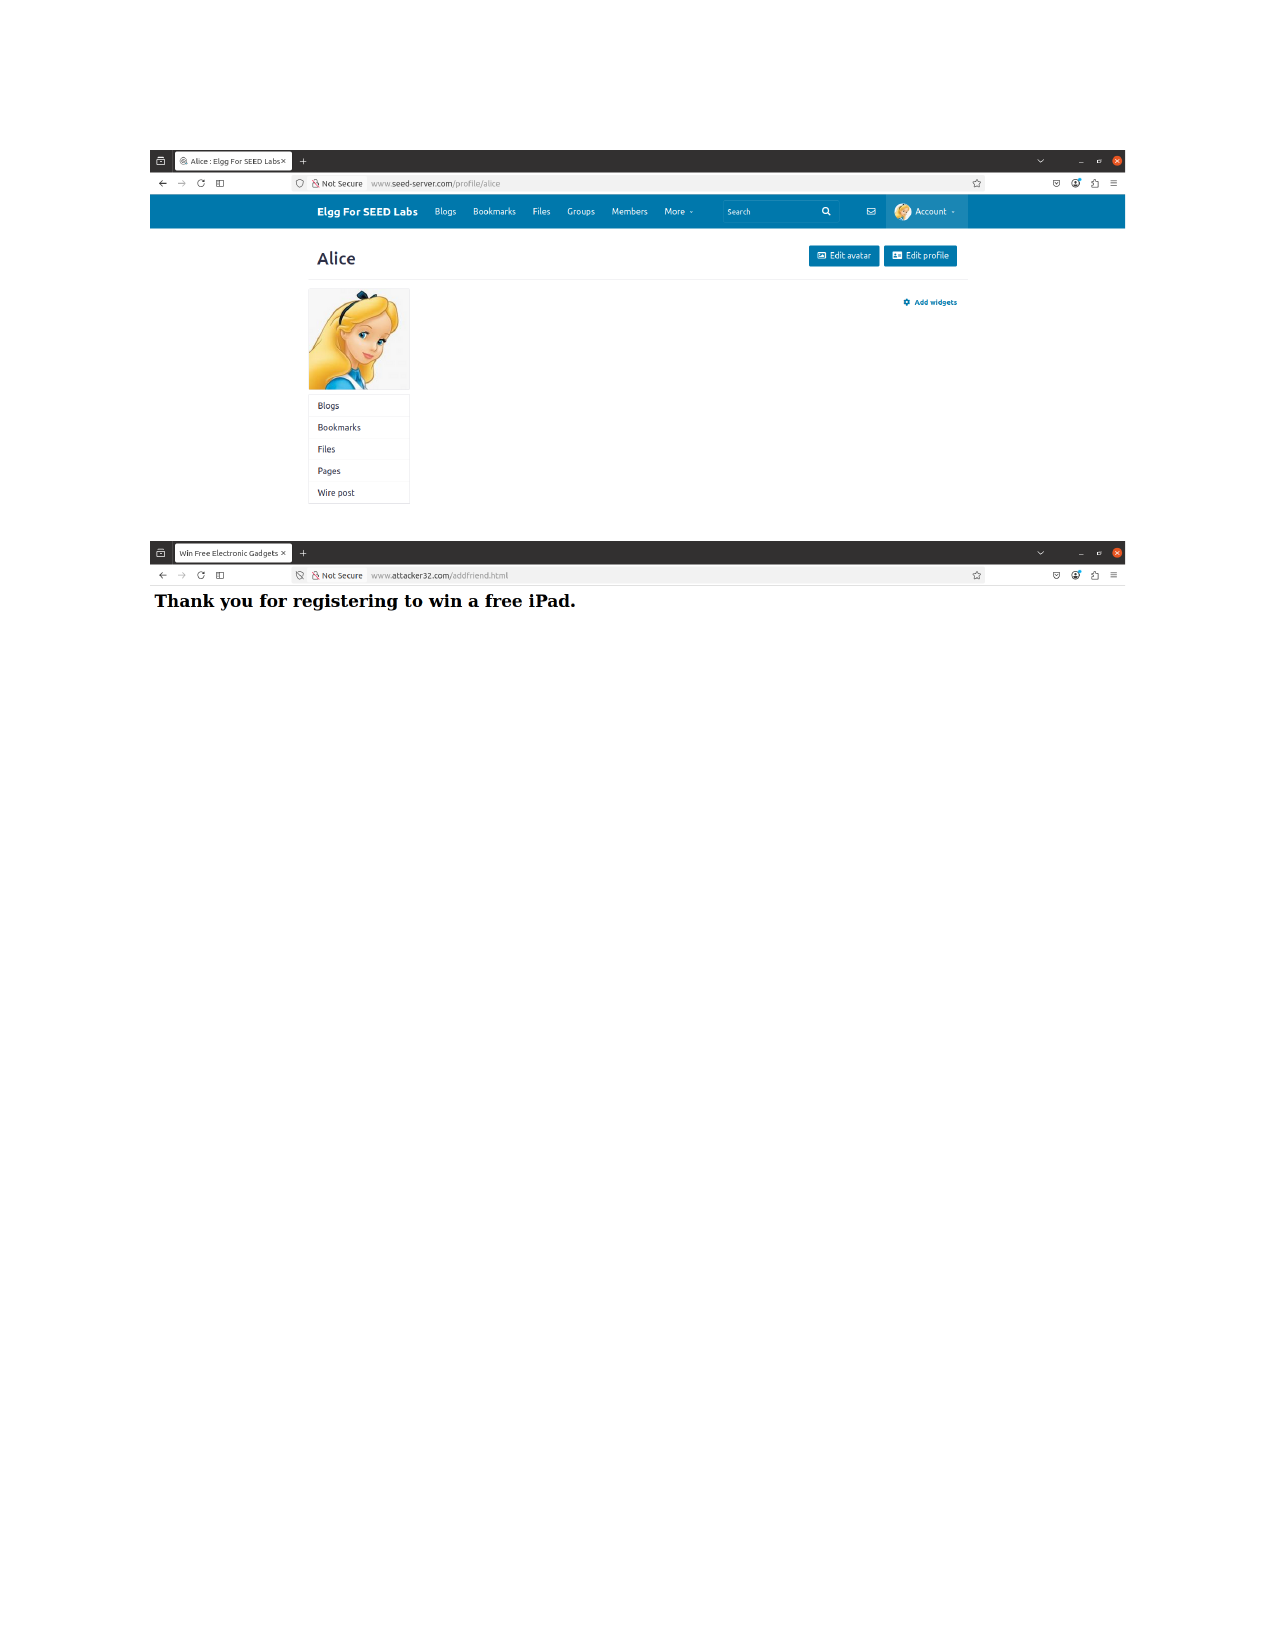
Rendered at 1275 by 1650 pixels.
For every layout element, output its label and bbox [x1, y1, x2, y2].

picture [150, 150, 1125, 538]
picture [150, 541, 1125, 929]
